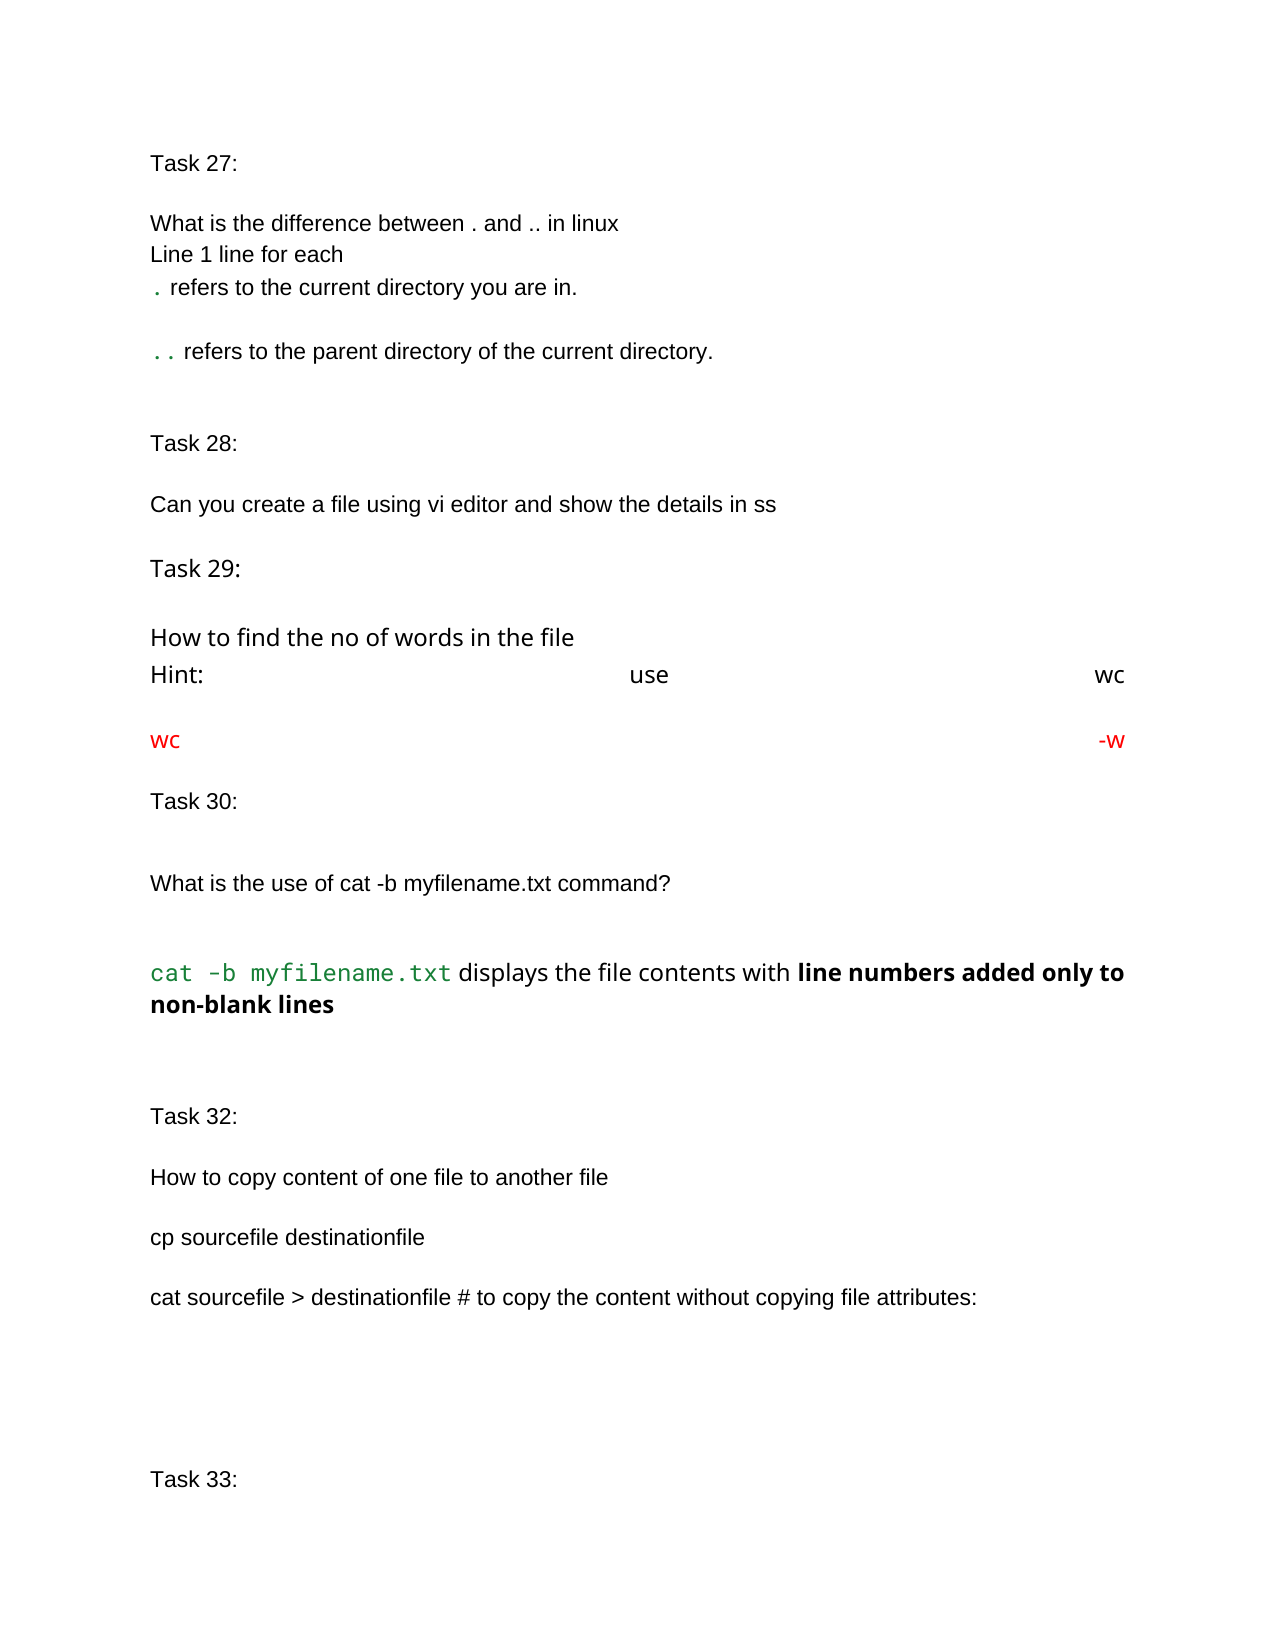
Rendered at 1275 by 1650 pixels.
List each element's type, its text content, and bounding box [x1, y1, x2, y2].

text cat -b myfilename.txt displays the file contents with line numbers added only to non-blank lines [150, 955, 1125, 1021]
text Line 1 line for each [150, 241, 1125, 267]
text How to find the no of words in the file [150, 589, 1125, 653]
text Task 33: [150, 1466, 1125, 1492]
text cp sourcefile destinationfile [150, 1224, 1125, 1250]
text . refers to the current directory you are in. [150, 271, 1125, 331]
text Task 29: [150, 521, 1125, 584]
text Task 32: [150, 1103, 1125, 1129]
text Can you create a file using vi editor and show the details in ss [150, 491, 1125, 517]
text cat sourcefile > destinationfile # to copy the content without copying file attributes: [150, 1284, 1125, 1311]
text What is the use of cat -b myfilename.txt command? [150, 870, 1125, 896]
text Hint: use wc wc -w Task 30: [150, 658, 1125, 815]
text What is the difference between . and .. in linux [150, 210, 1125, 237]
text How to copy content of one file to another file [150, 1163, 1125, 1220]
text Task 27: [150, 150, 1125, 176]
text .. refers to the parent directory of the current directory. [150, 335, 1125, 365]
text Task 28: [150, 430, 1125, 457]
